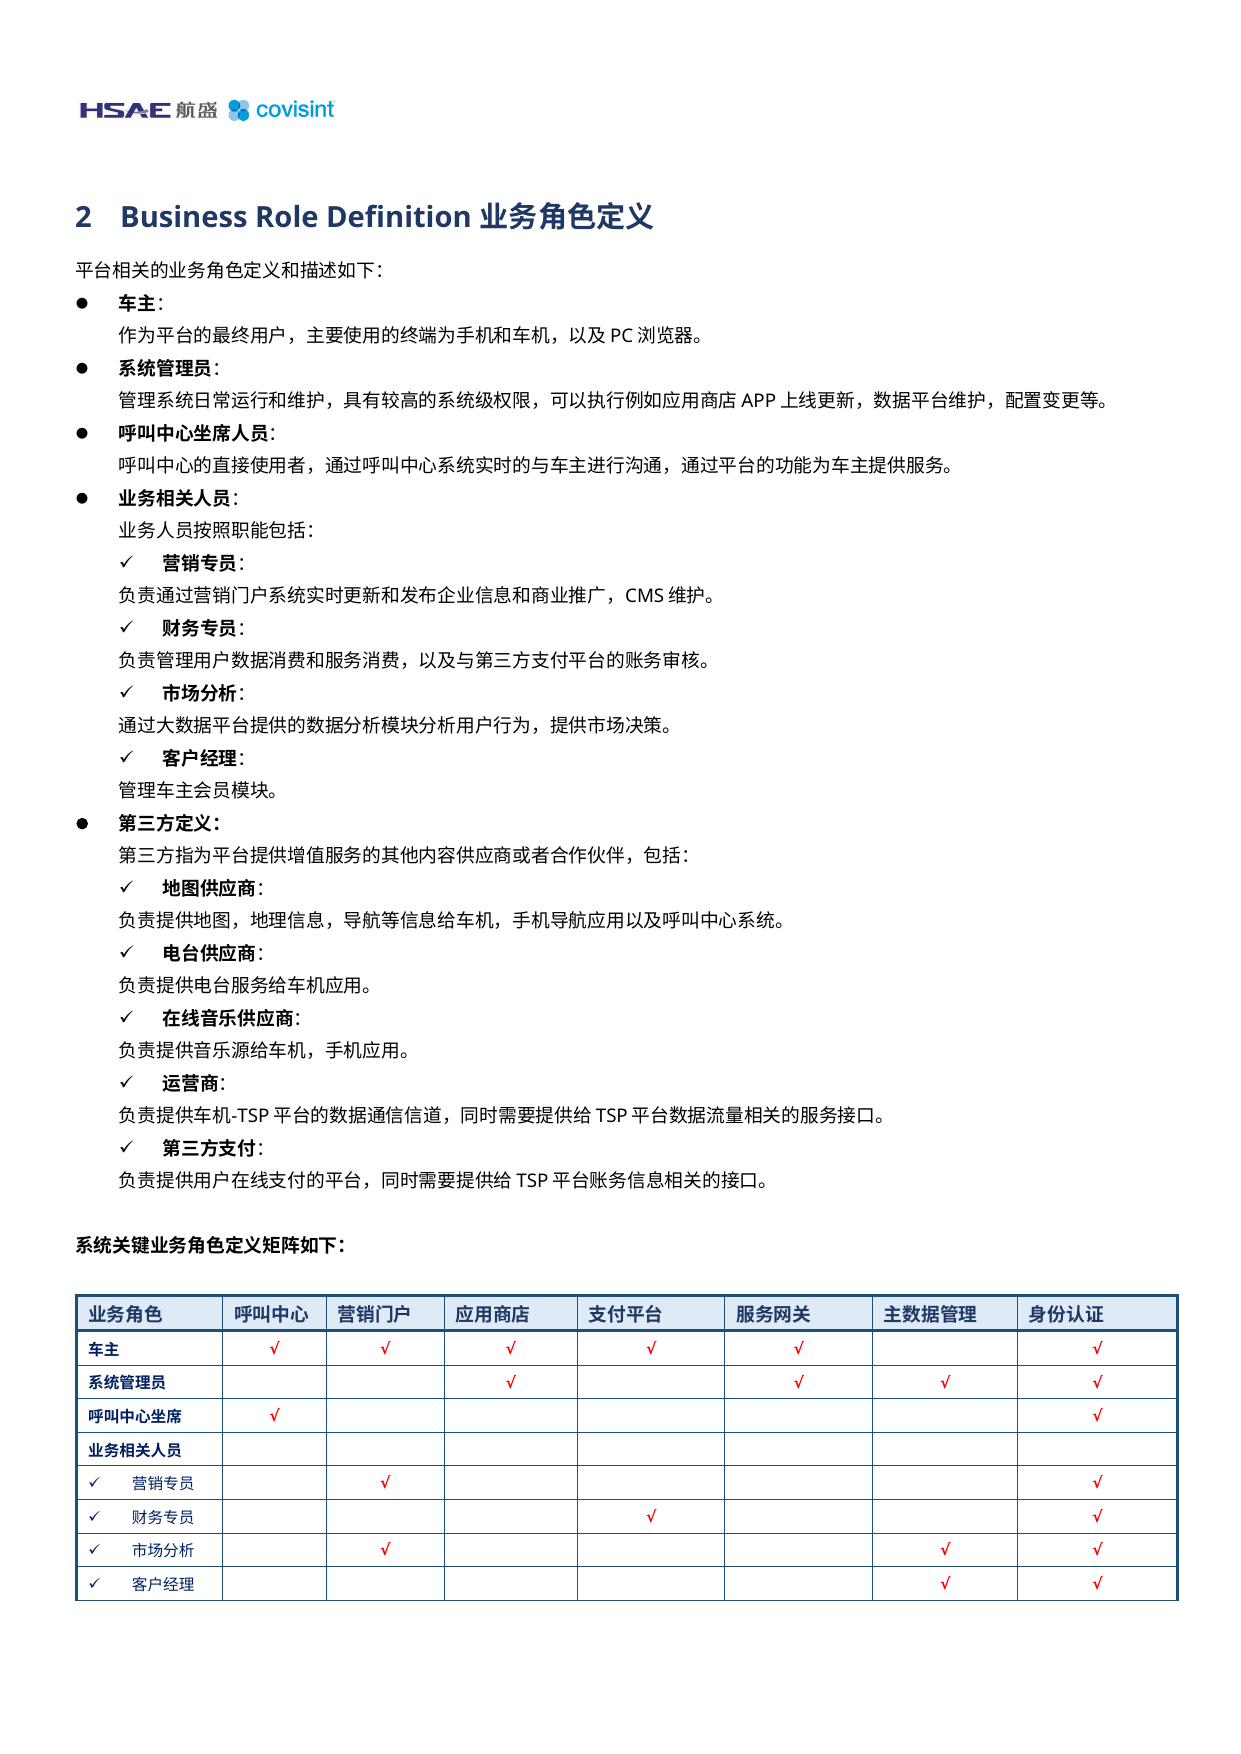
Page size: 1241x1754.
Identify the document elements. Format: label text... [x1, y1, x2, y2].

table_cell √ [1018, 1500, 1176, 1532]
table_header 支付平台 [578, 1297, 724, 1329]
list 业务人员按照职能包括： [119, 513, 1165, 546]
table_cell √ [327, 1466, 444, 1499]
table_cell [223, 1366, 326, 1398]
table_cell [578, 1466, 724, 1499]
table_cell [725, 1433, 872, 1465]
list 作为平台的最终用户，主要使用的终端为手机和车机，以及PC浏览器。 [119, 318, 1165, 351]
table_cell √ [578, 1332, 724, 1365]
table_cell √ [1018, 1399, 1176, 1432]
list 负责通过营销门户系统实时更新和发布企业信息和商业推广，CMS维护。 [119, 578, 1165, 611]
table_cell [327, 1366, 444, 1398]
list 管理系统日常运行和维护，具有较高的系统级权限，可以执行例如应用商店APP上线更新，数据平台维护，配置变更等。 [119, 383, 1165, 416]
table_cell [445, 1567, 577, 1599]
table_cell [725, 1500, 872, 1532]
list 营销专员： [119, 546, 1165, 578]
list 负责提供地图，地理信息，导航等信息给车机，手机导航应用以及呼叫中心系统。 [119, 903, 1165, 936]
list 管理车主会员模块。 [119, 773, 1165, 806]
table_cell √ [1018, 1466, 1176, 1499]
text 平台相关的业务角色定义和描述如下： [75, 253, 1165, 286]
table_cell [578, 1534, 724, 1566]
list 通过大数据平台提供的数据分析模块分析用户行为，提供市场决策。 [119, 708, 1165, 741]
table_cell [725, 1399, 872, 1432]
table_header 主数据管理 [873, 1297, 1017, 1329]
subtitle Business Role Definition 业务角色定义 [75, 182, 1165, 247]
list 负责管理用户数据消费和服务消费，以及与第三方支付平台的账务审核。 [119, 643, 1165, 676]
table_header 呼叫中心 [223, 1297, 326, 1329]
table_cell [327, 1500, 444, 1532]
table_cell [873, 1332, 1017, 1365]
table_cell [223, 1466, 326, 1499]
list 系统管理员： [75, 351, 1165, 383]
list 车主： [75, 286, 1165, 318]
list 财务专员： [119, 611, 1165, 643]
table_cell √ [327, 1534, 444, 1566]
table_cell √ [223, 1332, 326, 1365]
table_cell [725, 1534, 872, 1566]
table_cell √ [725, 1332, 872, 1365]
table_cell 市场分析 [78, 1534, 222, 1566]
list 负责提供用户在线支付的平台，同时需要提供给TSP平台账务信息相关的接口。 [119, 1163, 1165, 1196]
table_cell √ [1018, 1366, 1176, 1398]
table_cell [873, 1399, 1017, 1432]
list 地图供应商： [119, 871, 1165, 903]
list 业务相关人员： [75, 481, 1165, 513]
text 系统关键业务角色定义矩阵如下： [75, 1228, 1165, 1261]
table_cell [445, 1466, 577, 1499]
list 在线音乐供应商： [119, 1001, 1165, 1033]
table_cell √ [1018, 1332, 1176, 1365]
table_cell [725, 1466, 872, 1499]
table_cell [445, 1500, 577, 1532]
table_header 业务角色 [78, 1297, 222, 1329]
table_cell √ [445, 1332, 577, 1365]
table_cell [223, 1433, 326, 1465]
list 市场分析： [119, 676, 1165, 708]
list 呼叫中心的直接使用者，通过呼叫中心系统实时的与车主进行沟通，通过平台的功能为车主提供服务。 [119, 448, 1165, 481]
table_header 营销门户 [327, 1297, 444, 1329]
list 第三方支付： [119, 1131, 1165, 1163]
table_cell 呼叫中心坐席 [78, 1399, 222, 1432]
list 电台供应商： [119, 936, 1165, 968]
picture [228, 88, 335, 132]
table_cell 财务专员 [78, 1500, 222, 1532]
table_cell [873, 1433, 1017, 1465]
table_cell [445, 1399, 577, 1432]
picture [75, 89, 224, 132]
table_header 身份认证 [1018, 1297, 1176, 1329]
table_header 服务网关 [725, 1297, 872, 1329]
table_cell √ [873, 1366, 1017, 1398]
table_cell 营销专员 [78, 1466, 222, 1499]
list 第三方定义： [75, 806, 1165, 838]
table_cell [327, 1433, 444, 1465]
table_cell [445, 1433, 577, 1465]
table_cell √ [873, 1567, 1017, 1599]
table_cell [327, 1567, 444, 1599]
table_cell 车主 [78, 1332, 222, 1365]
table_cell [445, 1534, 577, 1566]
table_cell √ [578, 1500, 724, 1532]
table_cell √ [327, 1332, 444, 1365]
table_cell [725, 1567, 872, 1599]
table_cell [873, 1466, 1017, 1499]
table_cell 业务相关人员 [78, 1433, 222, 1465]
table_cell [327, 1399, 444, 1432]
list 呼叫中心坐席人员： [75, 416, 1165, 448]
table_cell [223, 1567, 326, 1599]
table_cell √ [1018, 1534, 1176, 1566]
table_cell [578, 1567, 724, 1599]
table_cell 客户经理 [78, 1567, 222, 1599]
list 第三方指为平台提供增值服务的其他内容供应商或者合作伙伴，包括： [119, 838, 1165, 871]
table_cell [578, 1433, 724, 1465]
table_cell [578, 1366, 724, 1398]
table_cell √ [725, 1366, 872, 1398]
table_cell √ [1018, 1567, 1176, 1599]
table_cell [223, 1534, 326, 1566]
table_header 应用商店 [445, 1297, 577, 1329]
list 客户经理： [119, 741, 1165, 773]
table_cell [578, 1399, 724, 1432]
table_cell √ [445, 1366, 577, 1398]
list 负责提供车机-TSP平台的数据通信信道，同时需要提供给TSP平台数据流量相关的服务接口。 [119, 1098, 1165, 1131]
list 负责提供电台服务给车机应用。 [119, 968, 1165, 1001]
list 负责提供音乐源给车机，手机应用。 [119, 1033, 1165, 1066]
table_cell 系统管理员 [78, 1366, 222, 1398]
table_cell [223, 1500, 326, 1532]
list 运营商： [119, 1066, 1165, 1098]
table_cell √ [873, 1534, 1017, 1566]
table_cell [873, 1500, 1017, 1532]
table_cell [1018, 1433, 1176, 1465]
table_cell √ [223, 1399, 326, 1432]
